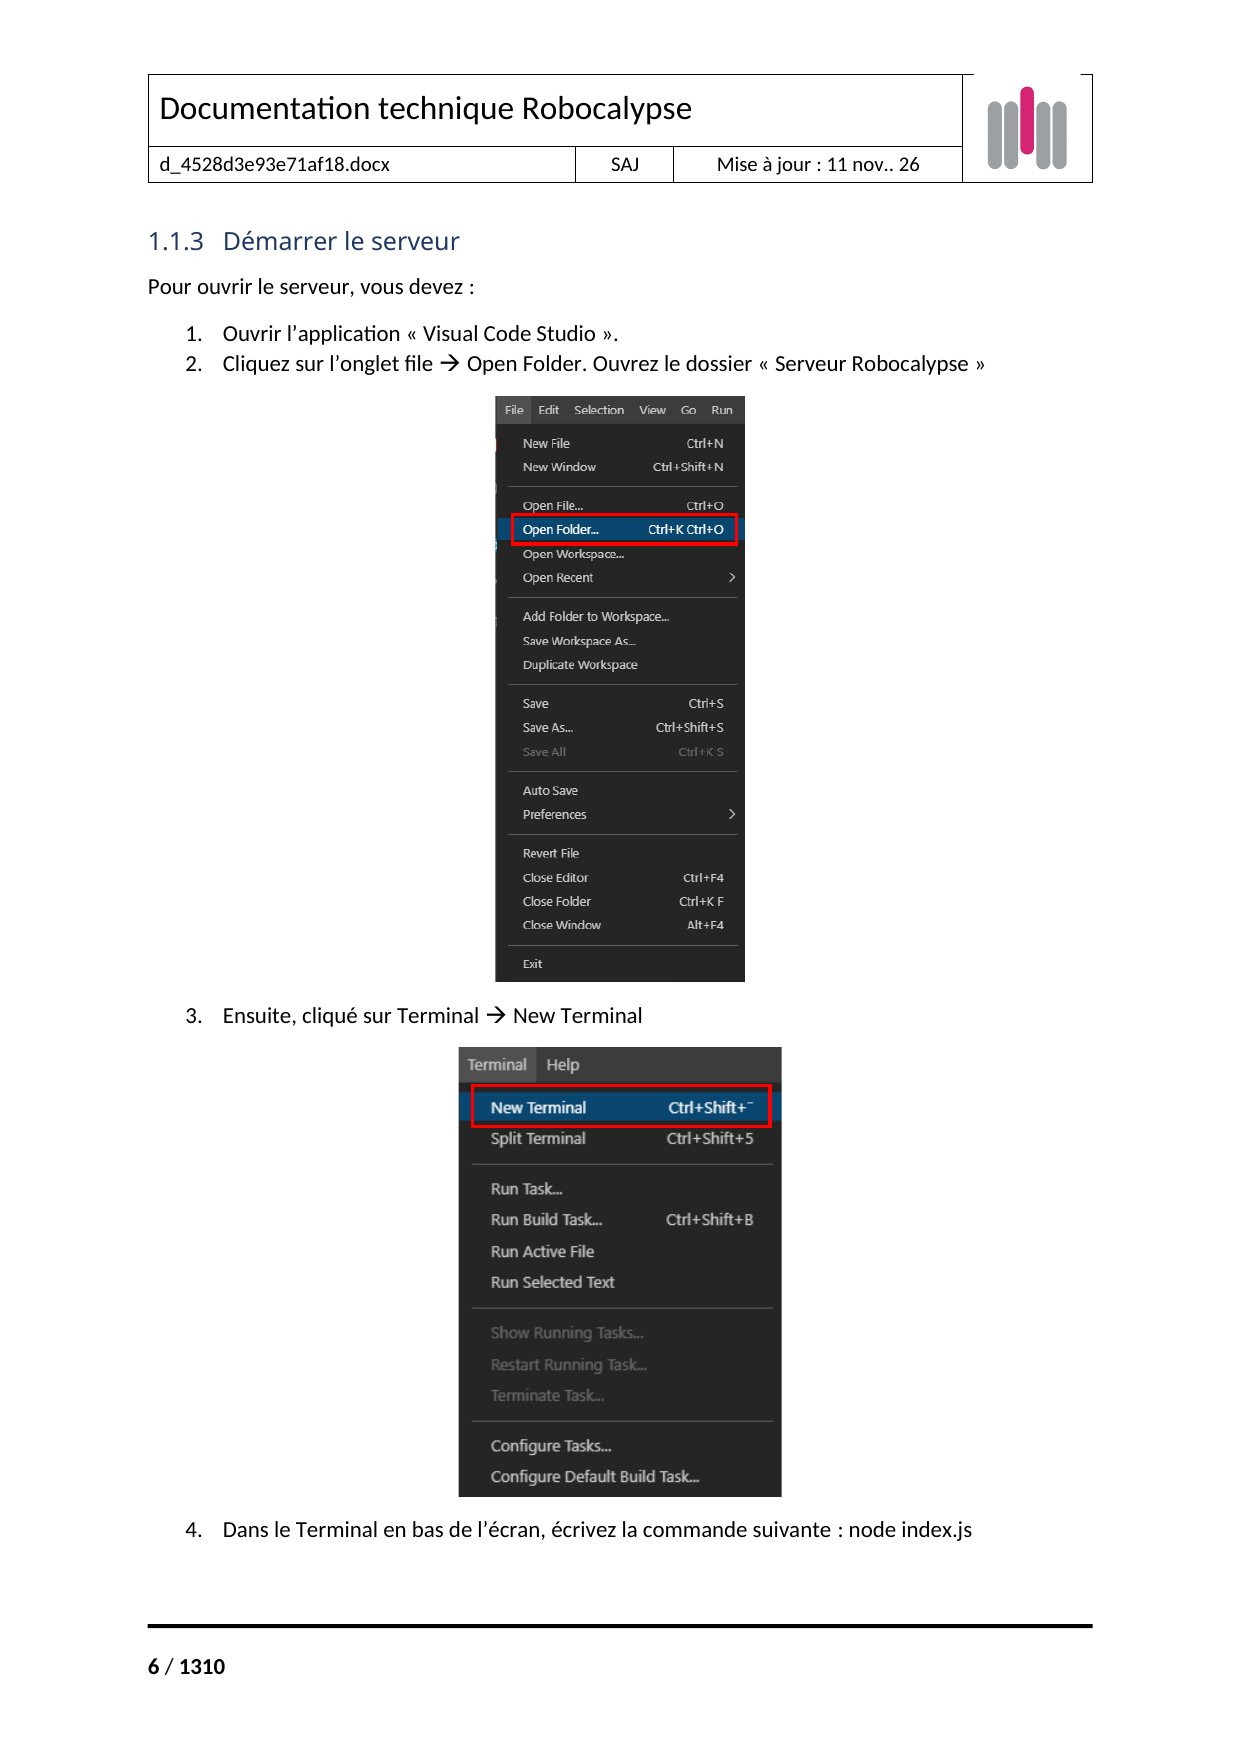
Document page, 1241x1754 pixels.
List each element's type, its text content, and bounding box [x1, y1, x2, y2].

text Pour ouvrir le serveur, vous devez : [148, 272, 1093, 301]
list Cliquez sur l’onglet file Open Folder. Ouvrez le dossier « Serveur Robocalypse » [185, 349, 1093, 378]
list Dans le Terminal en bas de l’écran, écrivez la commande suivante : node index.js [185, 1515, 1093, 1543]
list Ouvrir l’application « Visual Code Studio ». [185, 319, 1093, 347]
list Ensuite, cliqué sur Terminal New Terminal [185, 1001, 1093, 1029]
picture [495, 396, 745, 982]
picture [458, 1047, 782, 1497]
picture [973, 74, 1081, 182]
subtitle Démarrer le serveur [148, 223, 1093, 257]
